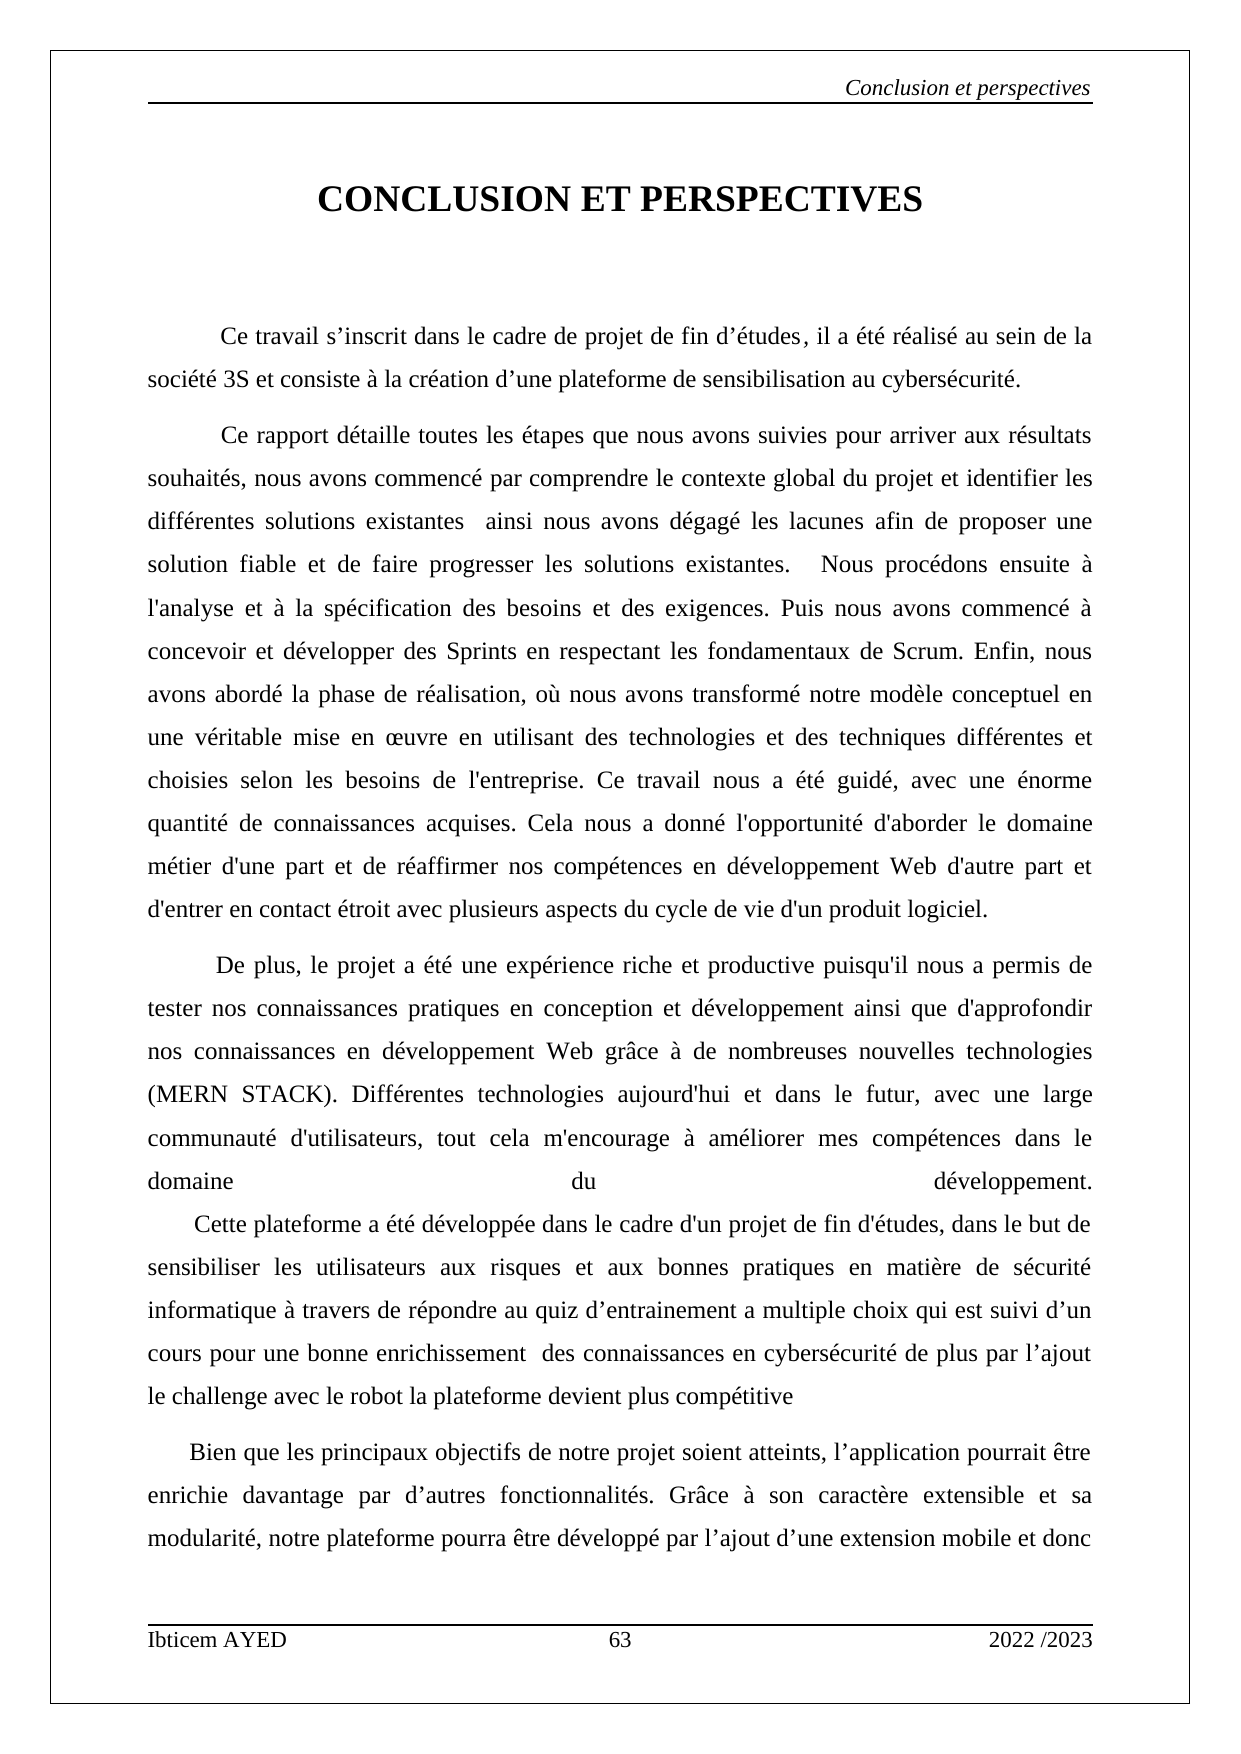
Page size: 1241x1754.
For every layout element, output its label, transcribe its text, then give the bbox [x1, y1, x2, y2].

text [147, 1437, 1093, 1552]
text Ce travail s’inscrit dans le cadre de projet de fin d’études, il a été réalisé au sein de la société 3S et consiste à la création d’une plateforme de sensibilisation au cybersécurité. [147, 321, 1093, 393]
text Ce rapport détaille toutes les étapes que nous avons suivies pour arriver aux résultats souhaités, nous avons commencé par comprendre le contexte global du projet et identifier les différentes solutions existantes ainsi nous avons dégagé les lacunes afin de proposer une solution fiable et de faire progresser les solutions existantes. Nous procédons ensuite à l'analyse et à la spécification des besoins et des exigences. Puis nous avons commencé à concevoir et développer des Sprints en respectant les fondamentaux de Scrum. Enfin, nous avons abordé la phase de réalisation, où nous avons transformé notre modèle conceptuel en une véritable mise en œuvre en utilisant des technologies et des techniques différentes et choisies selon les besoins de l'entreprise. Ce travail nous a été guidé, avec une énorme quantité de connaissances acquises. Cela nous a donné l'opportunité d'aborder le domaine métier d'une part et de réaffirmer nos compétences en développement Web d'autre part et d'entrer en contact étroit avec plusieurs aspects du cycle de vie d'un produit logiciel. [147, 420, 1093, 923]
text De plus, le projet a été une expérience riche et productive puisqu'il nous a permis de tester nos connaissances pratiques en conception et développement ainsi que d'approfondir nos connaissances en développement Web grâce à de nombreuses nouvelles technologies (MERN STACK). Différentes technologies aujourd'hui et dans le futur, avec une large communauté d'utilisateurs, tout cela m'encourage à améliorer mes compétences dans le domaine du développement. Cette plateforme a été développée dans le cadre d'un projet de fin d'études, dans le but de sensibiliser les utilisateurs aux risques et aux bonnes pratiques en matière de sécurité informatique à travers de répondre au quiz d’entrainement a multiple choix qui est suivi d’un cours pour une bonne enrichissement des connaissances en cybersécurité de plus par l’ajout le challenge avec le robot la plateforme devient plus compétitive [147, 950, 1093, 1410]
subtitle CONCLUSION ET PERSPECTIVES [147, 177, 1093, 220]
